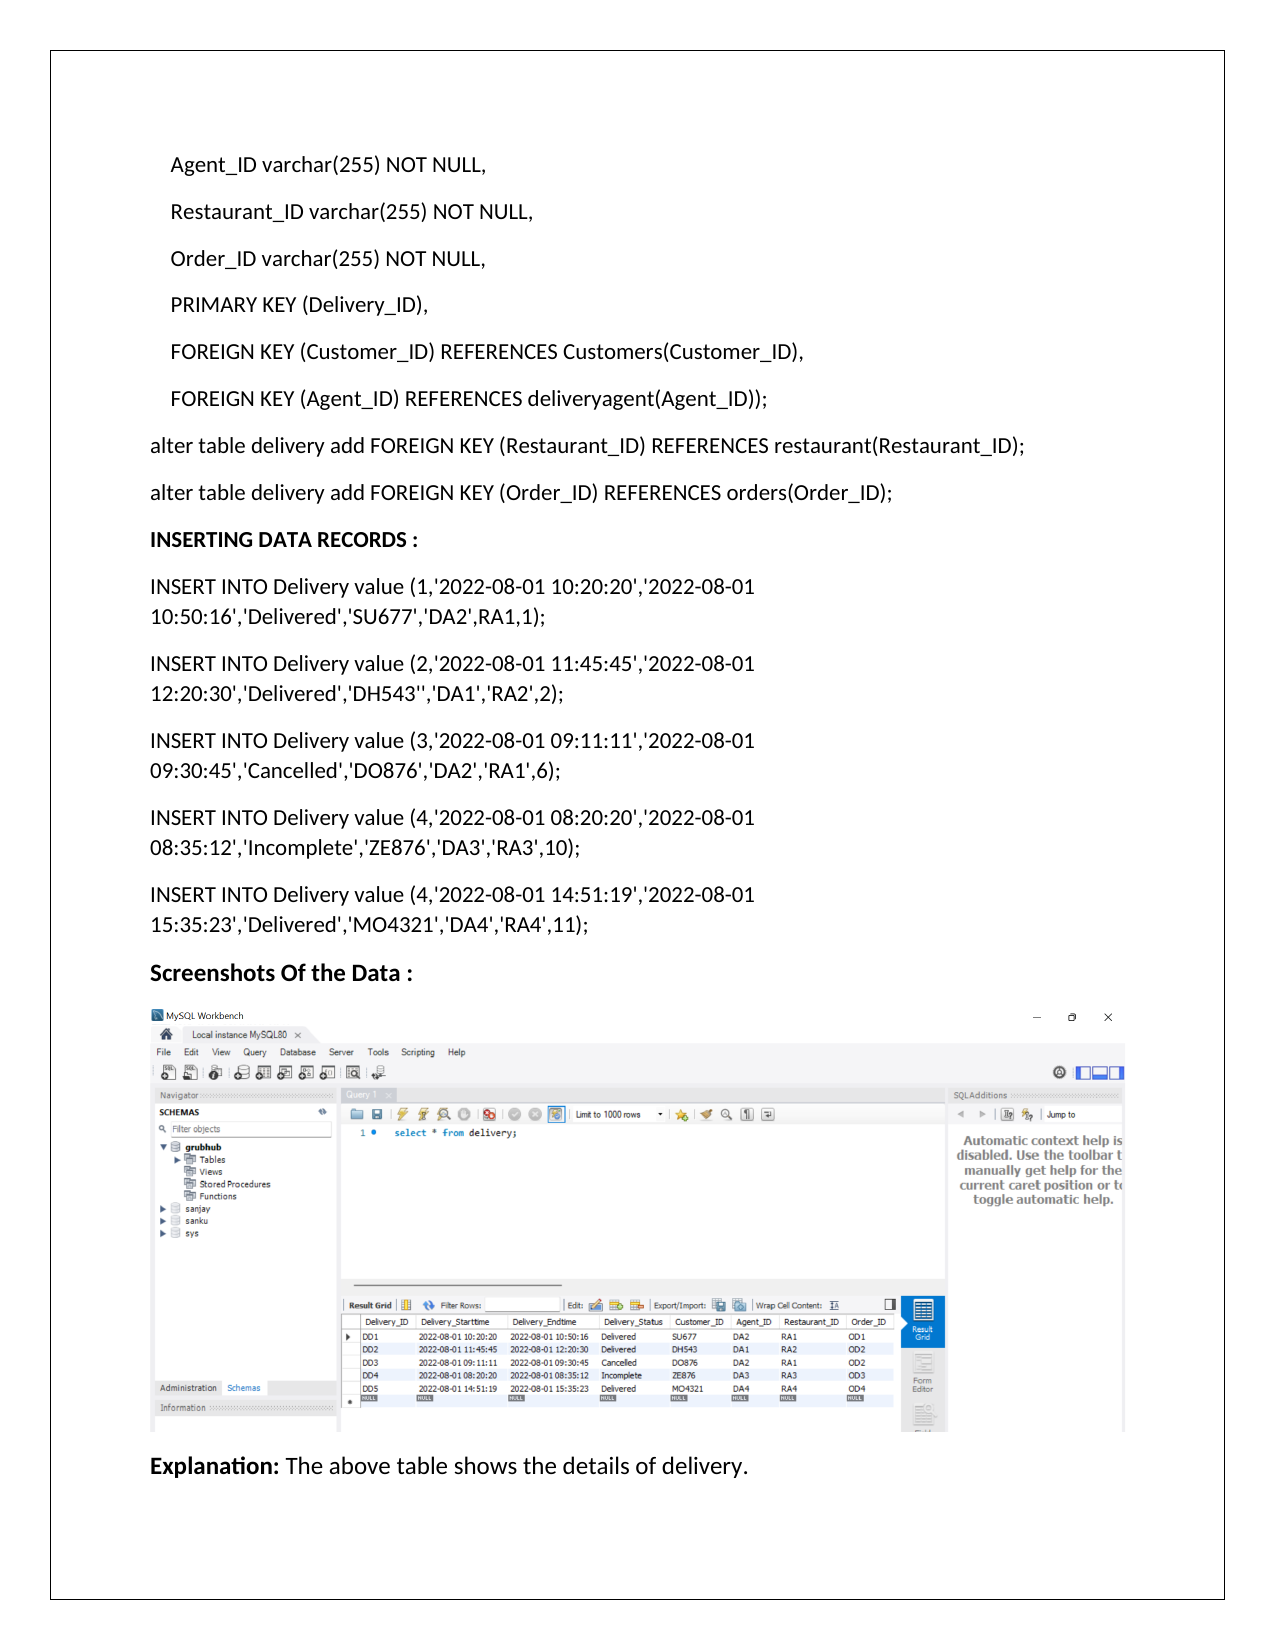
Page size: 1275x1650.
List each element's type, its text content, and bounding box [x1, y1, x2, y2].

text INSERT INTO Delivery value (2,'2022-08-01 11:45:45','2022-08-01 12:20:30','Delivered','DH543'','DA1','RA2',2); [150, 649, 1125, 707]
text INSERTING DATA RECORDS : [150, 525, 1125, 553]
text alter table delivery add FOREIGN KEY (Restaurant_ID) REFERENCES restaurant(Restaurant_ID); [150, 431, 1125, 459]
text alter table delivery add FOREIGN KEY (Order_ID) REFERENCES orders(Order_ID); [150, 478, 1125, 506]
text FOREIGN KEY (Agent_ID) REFERENCES deliveryagent(Agent_ID)); [150, 384, 1125, 412]
text FOREIGN KEY (Customer_ID) REFERENCES Customers(Customer_ID), [150, 337, 1125, 366]
text INSERT INTO Delivery value (4,'2022-08-01 08:20:20','2022-08-01 08:35:12','Incomplete','ZE876','DA3','RA3',10); [150, 803, 1125, 861]
text Order_ID varchar(255) NOT NULL, [150, 244, 1125, 272]
text Explanation: The above table shows the details of delivery. [150, 1450, 1125, 1481]
picture [150, 1006, 1125, 1432]
text Agent_ID varchar(255) NOT NULL, [150, 150, 1125, 178]
text Screenshots Of the Data : [150, 957, 1125, 988]
text PRIMARY KEY (Delivery_ID), [150, 291, 1125, 319]
text Restaurant_ID varchar(255) NOT NULL, [150, 197, 1125, 225]
text INSERT INTO Delivery value (4,'2022-08-01 14:51:19','2022-08-01 15:35:23','Delivered','MO4321','DA4','RA4',11); [150, 880, 1125, 938]
text INSERT INTO Delivery value (3,'2022-08-01 09:11:11','2022-08-01 09:30:45','Cancelled','DO876','DA2','RA1',6); [150, 726, 1125, 784]
text INSERT INTO Delivery value (1,'2022-08-01 10:20:20','2022-08-01 10:50:16','Delivered','SU677','DA2',RA1,1); [150, 572, 1125, 630]
